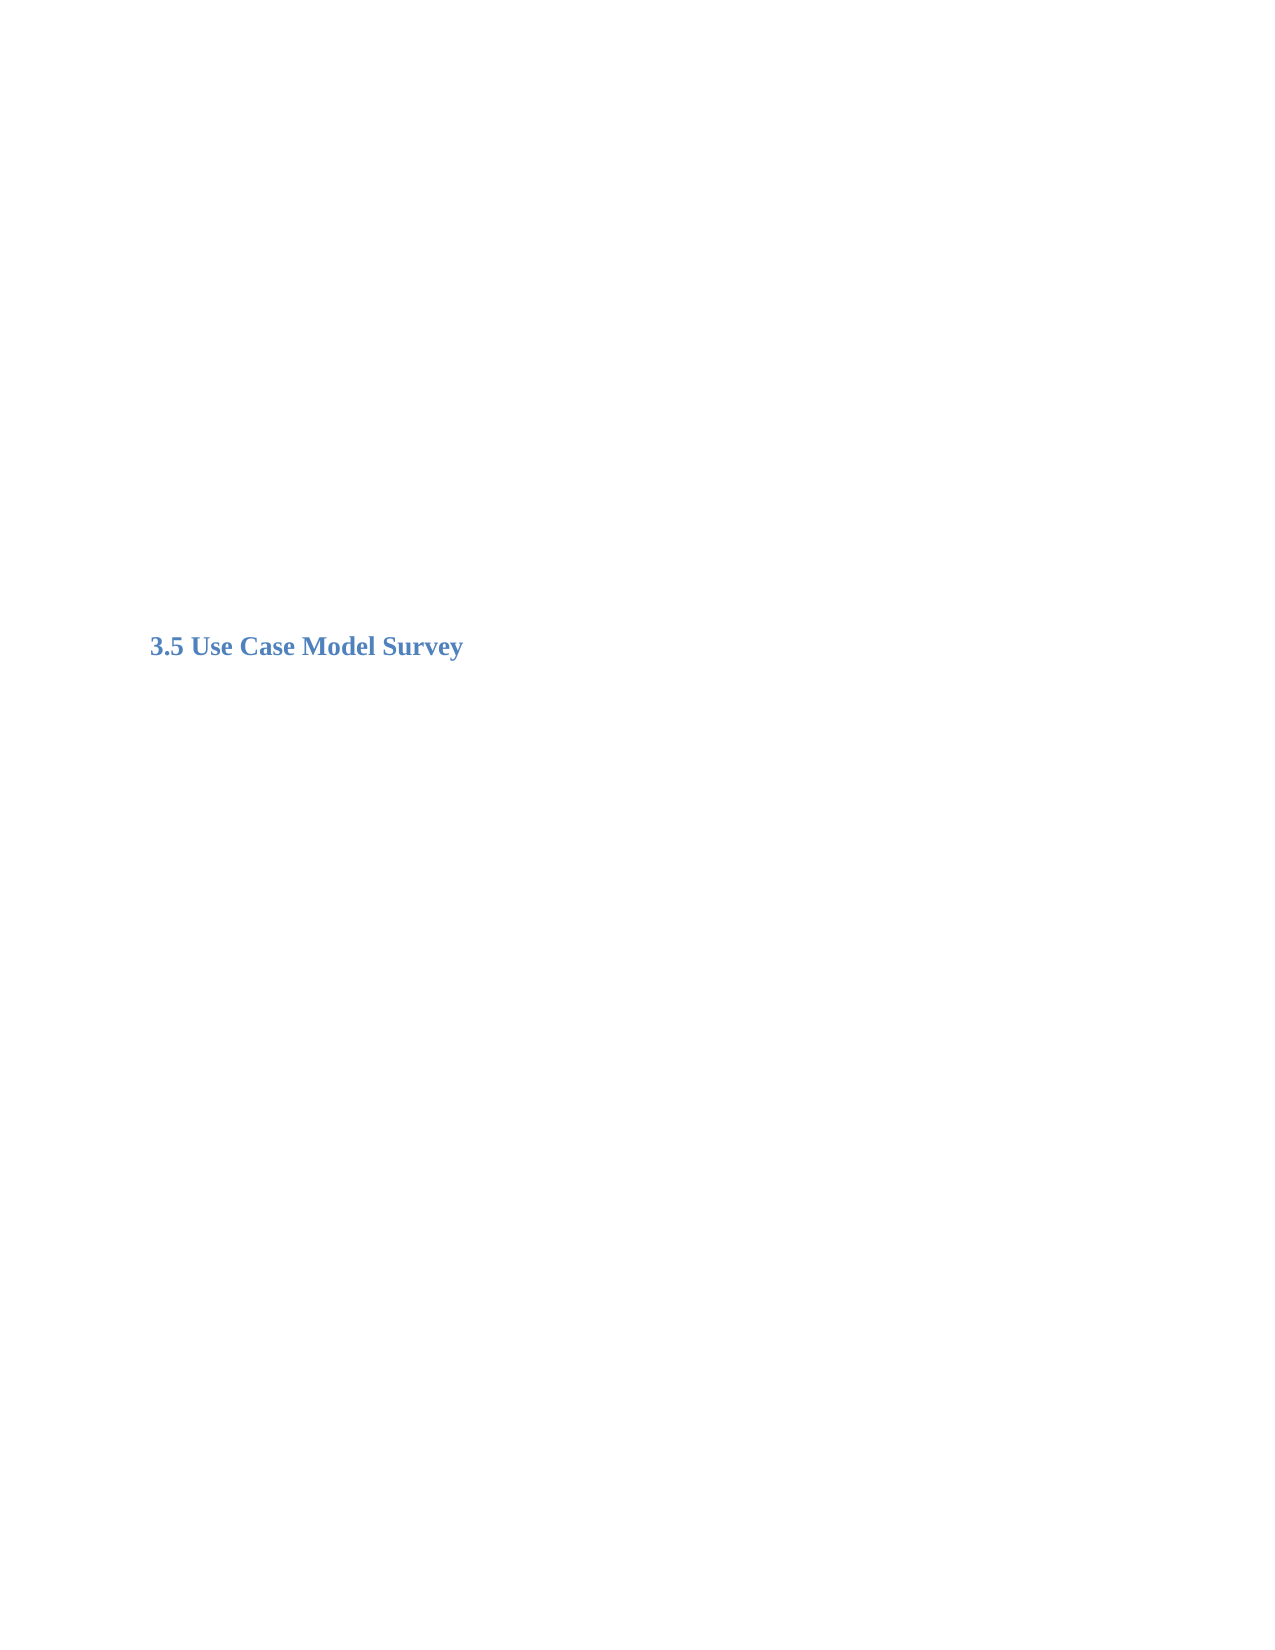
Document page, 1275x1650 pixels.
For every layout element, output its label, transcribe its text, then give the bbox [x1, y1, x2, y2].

subtitle 3.5 Use Case Model Survey [150, 630, 1125, 661]
